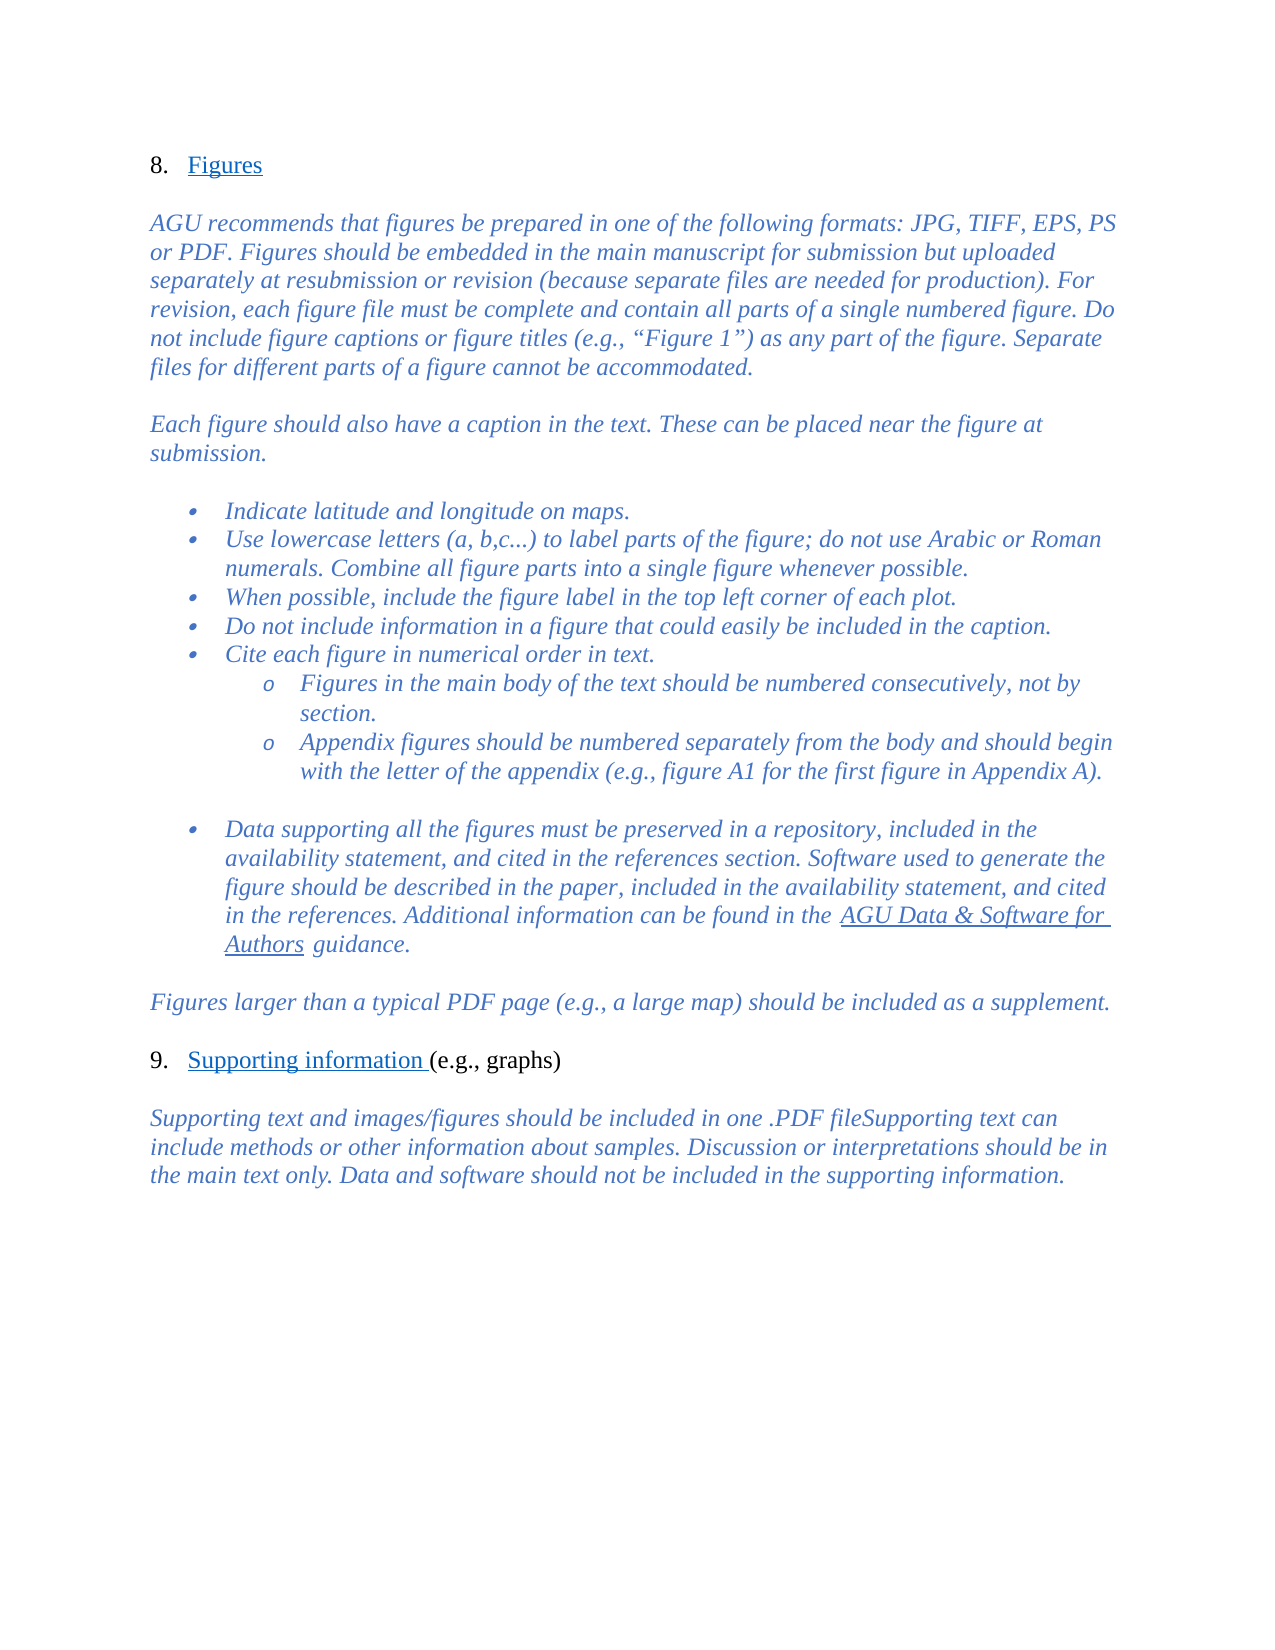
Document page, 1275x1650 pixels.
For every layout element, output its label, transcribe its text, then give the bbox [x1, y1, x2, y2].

subtitle Supporting information (e.g., graphs) [150, 1045, 1125, 1074]
list Appendix figures should be numbered separately from the body and should begin with the letter of the appendix (e.g., figure A1 for the first figure in Appendix A). [262, 727, 1125, 785]
list Figures in the main body of the text should be numbered consecutively, not by section. [262, 668, 1125, 727]
list Indicate latitude and longitude on maps. [187, 496, 1125, 524]
list Do not include information in a figure that could easily be included in the caption. [187, 611, 1125, 639]
subtitle Figures [150, 150, 1125, 179]
list Use lowercase letters (a, b,c...) to label parts of the figure; do not use Arabic or Roman numerals. Combine all figure parts into a single figure whenever possible. [187, 524, 1125, 582]
list Data supporting all the figures must be preserved in a repository, included in the availability statement, and cited in the references section. Software used to generate the figure should be described in the paper, included in the availability statement, and cited in the references. Additional information can be found in the AGU Data & Software for Authors guidance. [187, 814, 1125, 958]
list Cite each figure in numerical order in text. [187, 639, 1125, 668]
text AGU recommends that figures be prepared in one of the following formats: JPG, TIFF, EPS, PS or PDF. Figures should be embedded in the main manuscript for submission but uploaded separately at resubmission or revision (because separate files are needed for production). For revision, each figure file must be complete and contain all parts of a single numbered figure. Do not include figure captions or figure titles (e.g., “Figure 1”) as any part of the figure. Separate files for different parts of a figure cannot be accommodated. Each figure should also have a caption in the text. These can be placed near the figure at submission. [150, 208, 1125, 467]
text Figures larger than a typical PDF page (e.g., a large map) should be included as a supplement. [150, 987, 1125, 1016]
list When possible, include the figure label in the top left corner of each plot. [187, 582, 1125, 611]
